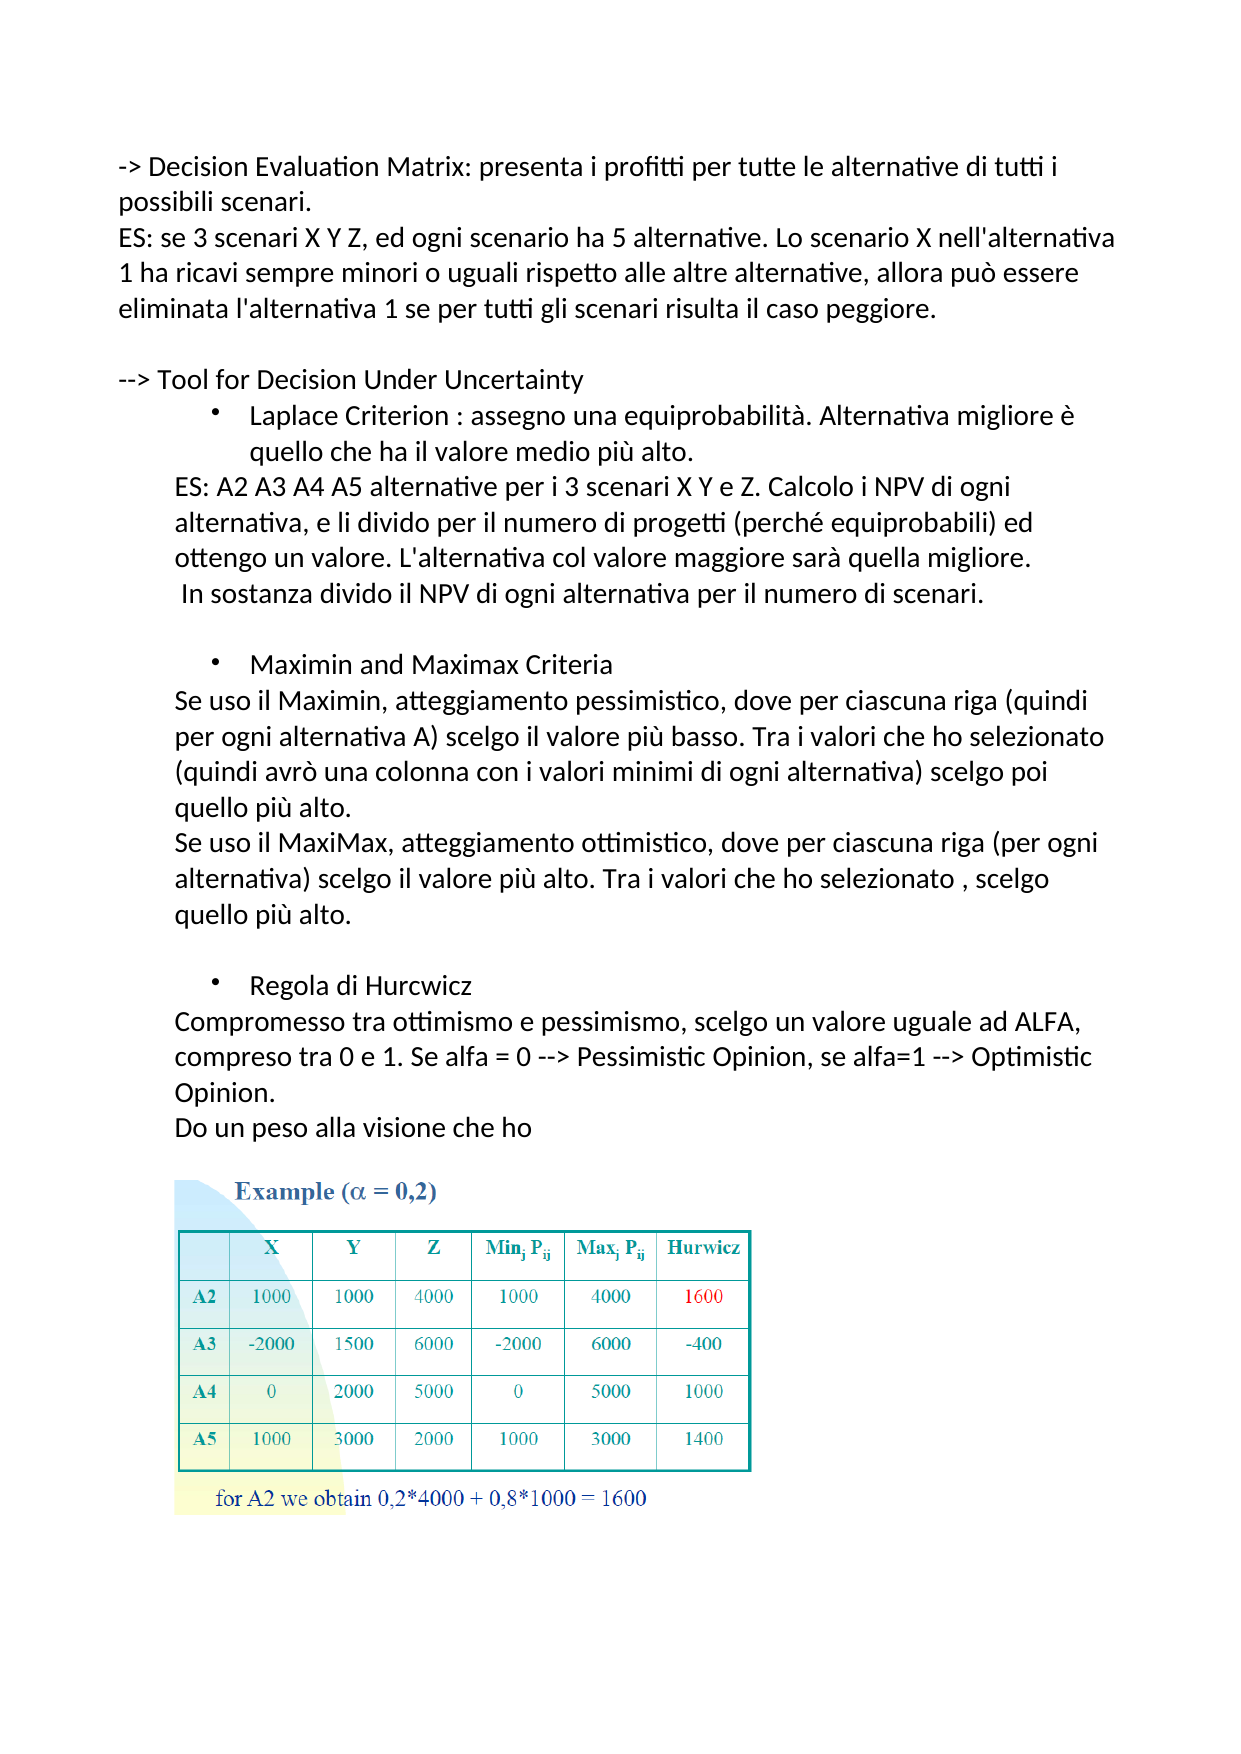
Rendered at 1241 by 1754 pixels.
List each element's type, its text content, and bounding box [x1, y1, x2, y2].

text Do un peso alla visione che ho [174, 1109, 1122, 1145]
list Regola di Hurcwicz [212, 967, 1122, 1003]
text Compromesso tra ottimismo e pessimismo, scelgo un valore uguale ad ALFA, compreso tra 0 e 1. Se alfa = 0 --> Pessimistic Opinion, se alfa=1 --> Optimistic Opinion. [174, 1003, 1122, 1109]
text Se uso il MaxiMax, atteggiamento ottimistico, dove per ciascuna riga (per ogni alternativa) scelgo il valore più alto. Tra i valori che ho selezionato , scelgo quello più alto. [174, 824, 1122, 931]
text In sostanza divido il NPV di ogni alternativa per il numero di scenari. [174, 575, 1122, 611]
text -> Decision Evaluation Matrix: presenta i profitti per tutte le alternative di tutti i possibili scenari. [118, 148, 1122, 219]
picture [174, 1180, 762, 1515]
list Maximin and Maximax Criteria [212, 646, 1122, 682]
list Laplace Criterion : assegno una equiprobabilità. Alternativa migliore è quello che ha il valore medio più alto. [212, 397, 1122, 468]
text Se uso il Maximin, atteggiamento pessimistico, dove per ciascuna riga (quindi per ogni alternativa A) scelgo il valore più basso. Tra i valori che ho selezionato (quindi avrò una colonna con i valori minimi di ogni alternativa) scelgo poi quello più alto. [174, 682, 1122, 824]
text --> Tool for Decision Under Uncertainty [118, 361, 1122, 397]
text ES: se 3 scenari X Y Z, ed ogni scenario ha 5 alternative. Lo scenario X nell'alternativa 1 ha ricavi sempre minori o uguali rispetto alle altre alternative, allora può essere eliminata l'alternativa 1 se per tutti gli scenari risulta il caso peggiore. [118, 219, 1122, 326]
text ES: A2 A3 A4 A5 alternative per i 3 scenari X Y e Z. Calcolo i NPV di ogni alternativa, e li divido per il numero di progetti (perché equiprobabili) ed ottengo un valore. L'alternativa col valore maggiore sarà quella migliore. [174, 468, 1122, 575]
